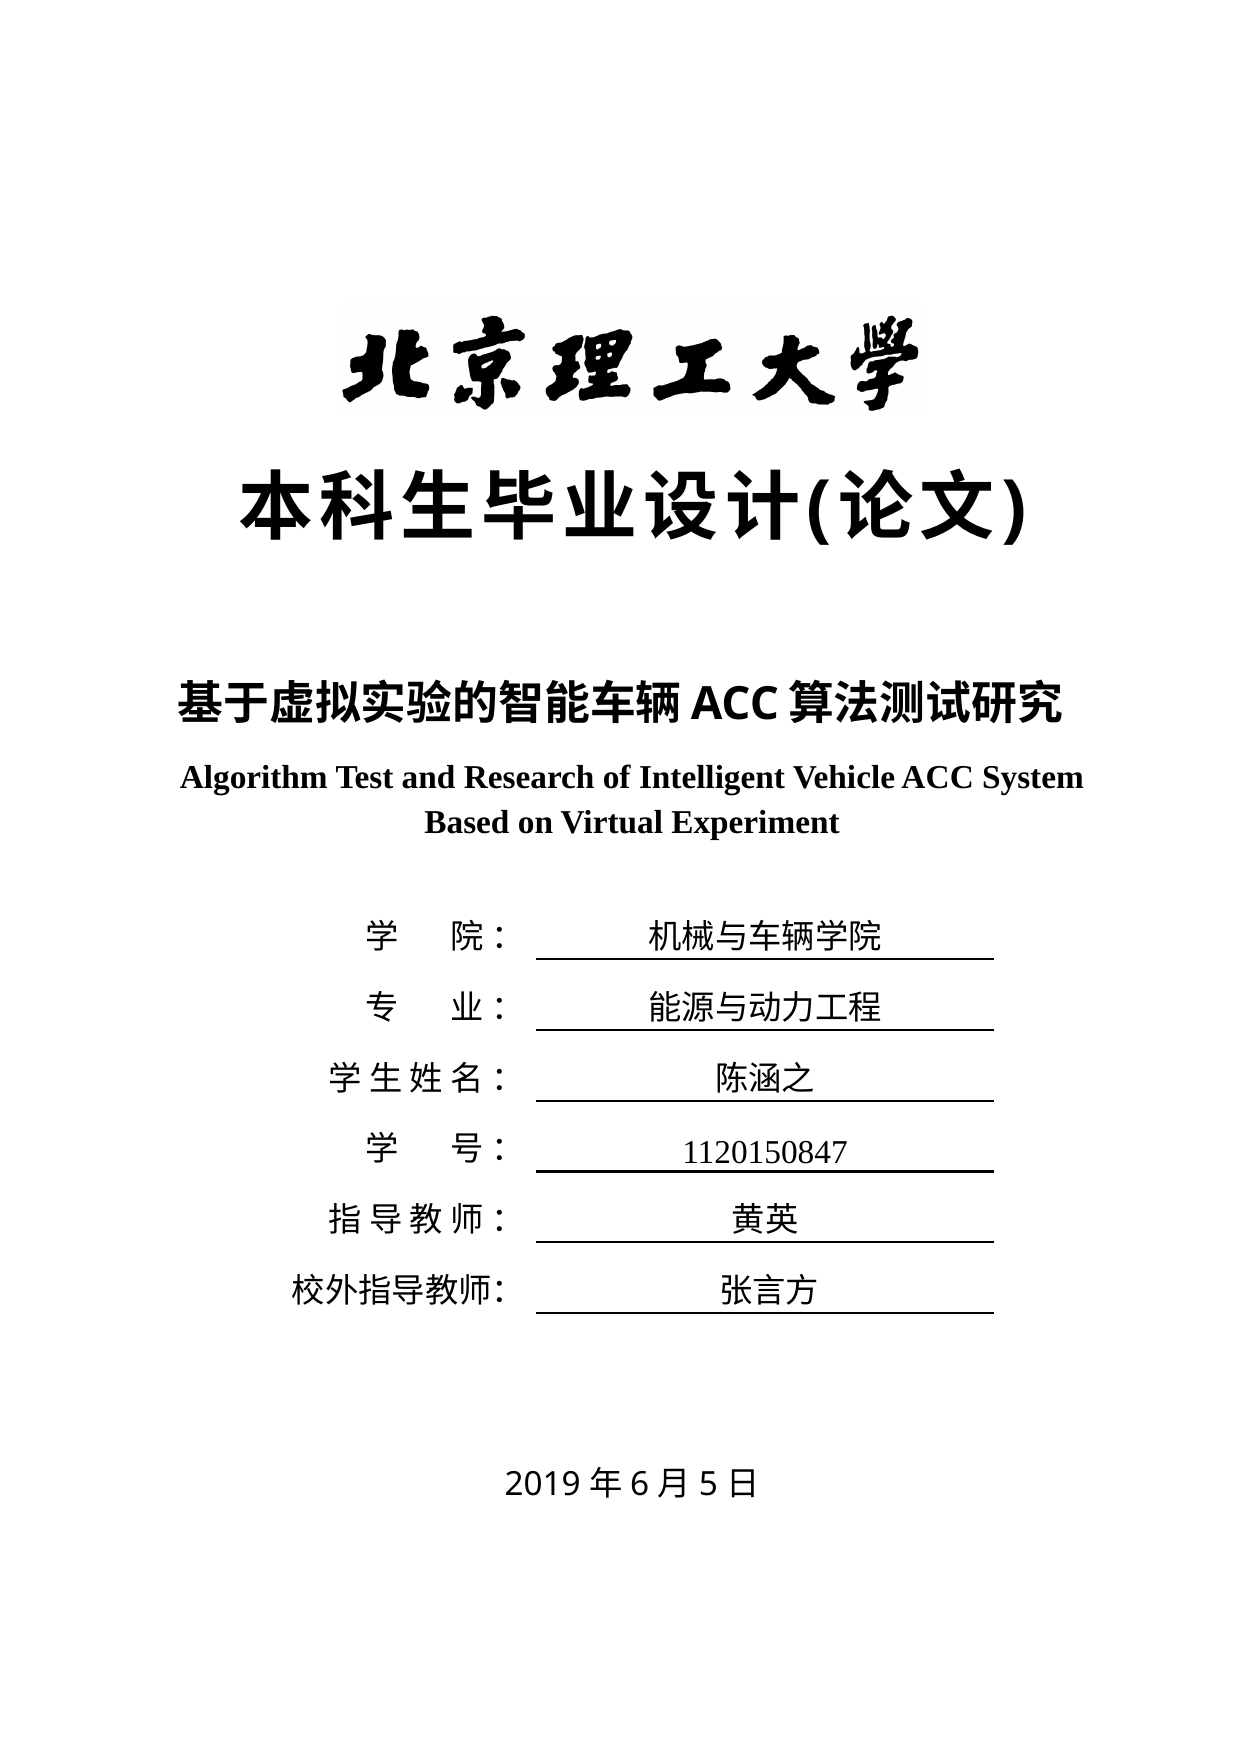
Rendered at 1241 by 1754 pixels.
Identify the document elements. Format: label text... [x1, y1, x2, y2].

table_cell 学 号 ： [270, 1100, 536, 1170]
table_cell 能源与动力工程 [536, 960, 994, 1029]
text 本科生毕业设计(论文) [177, 447, 1087, 556]
text 基于虚拟实验的智能车辆ACC算法测试研究 [177, 666, 1087, 733]
table_header 机械与车辆学院 [536, 887, 994, 958]
text Algorithm Test and Research of Intelligent Vehicle ACC System Based on Virtual Experiment [177, 749, 1087, 841]
table_cell 黄英 [536, 1173, 994, 1241]
text 2019 年 6 月 5 日 [177, 1457, 1087, 1505]
table_cell 校外指导教师： [270, 1241, 536, 1312]
table_cell 陈涵之 [536, 1031, 994, 1099]
picture [340, 300, 924, 416]
table_header 学 院 ： [270, 887, 536, 958]
table_cell 学 生 姓 名 ： [270, 1029, 536, 1099]
table_cell 张言方 [536, 1243, 994, 1312]
table_cell 1120150847 [536, 1102, 994, 1170]
table_cell 专 业 ： [270, 958, 536, 1029]
table_cell 指 导 教 师 ： [270, 1170, 536, 1241]
